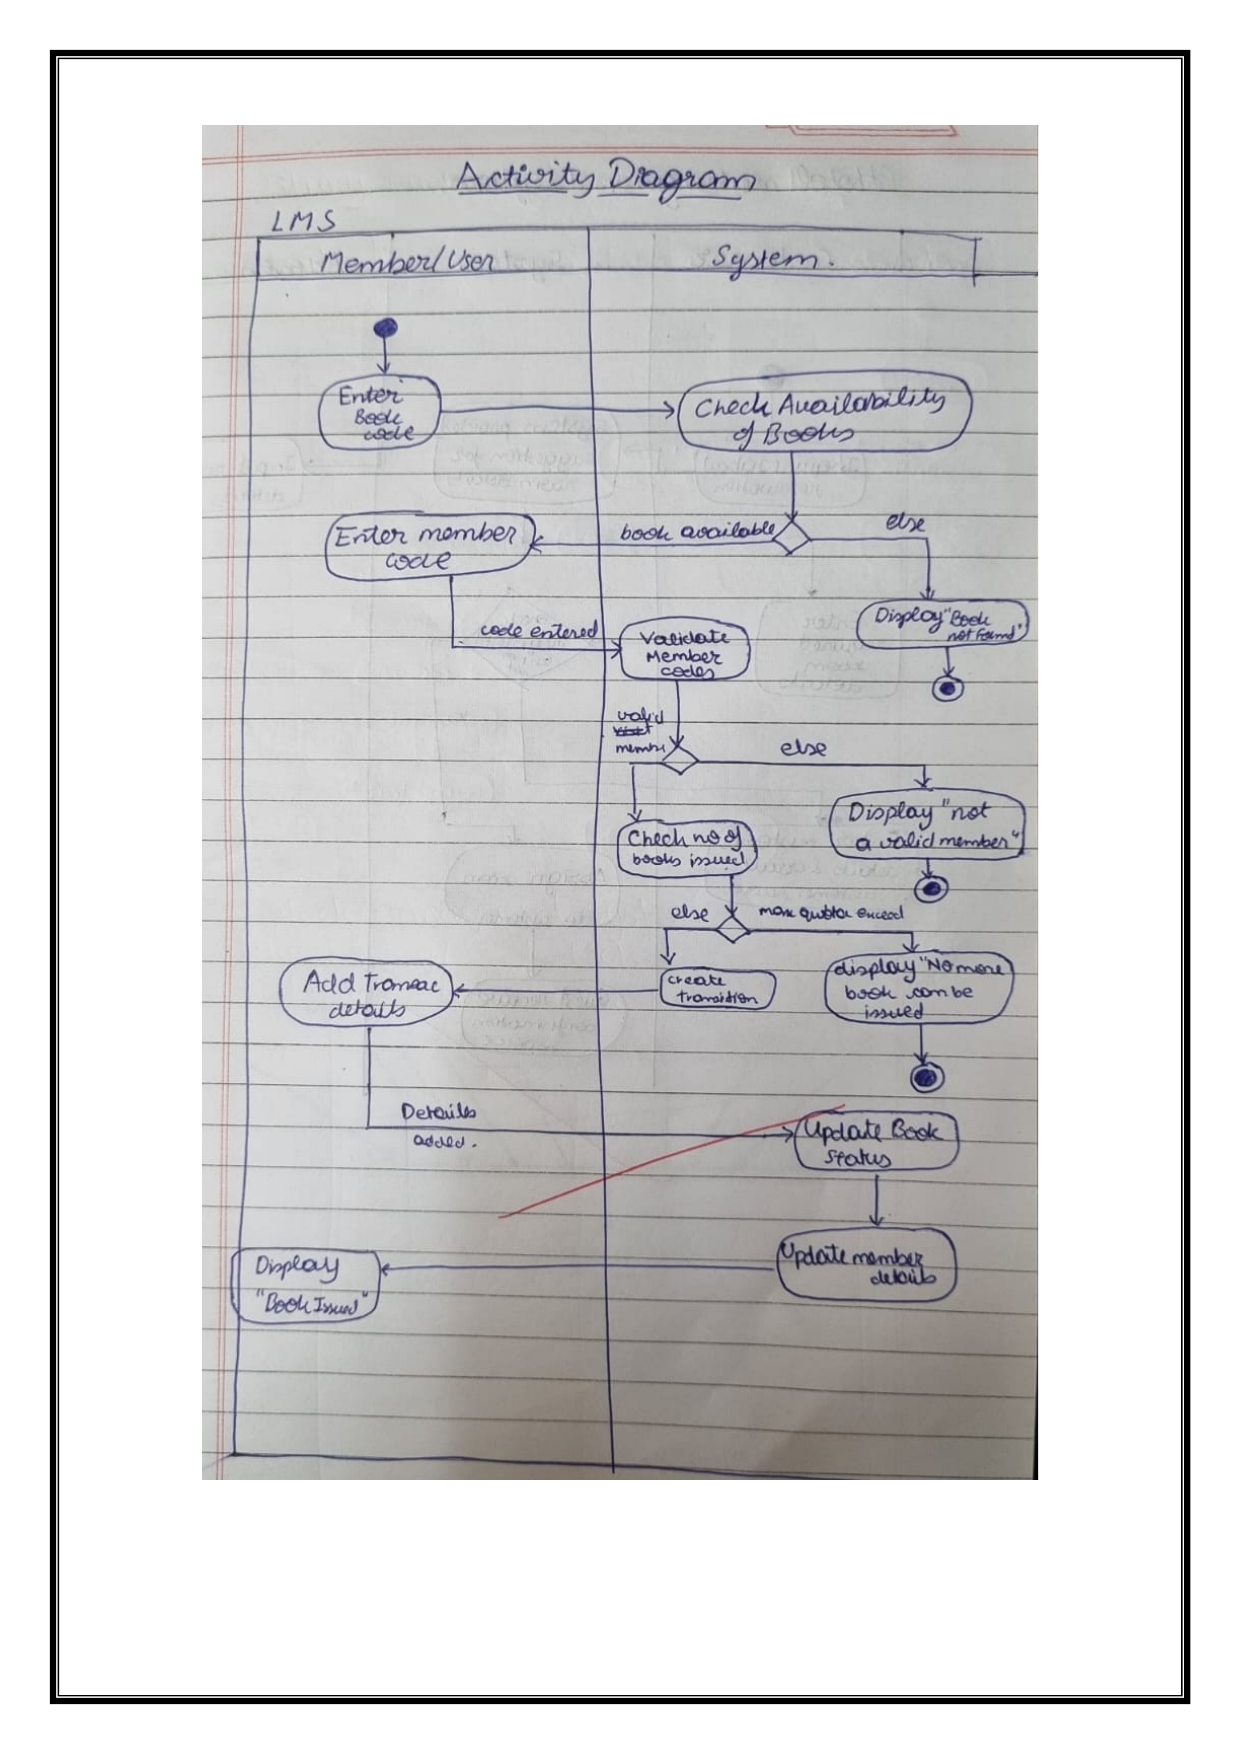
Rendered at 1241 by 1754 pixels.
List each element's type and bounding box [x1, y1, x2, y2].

picture [202, 125, 1039, 1480]
